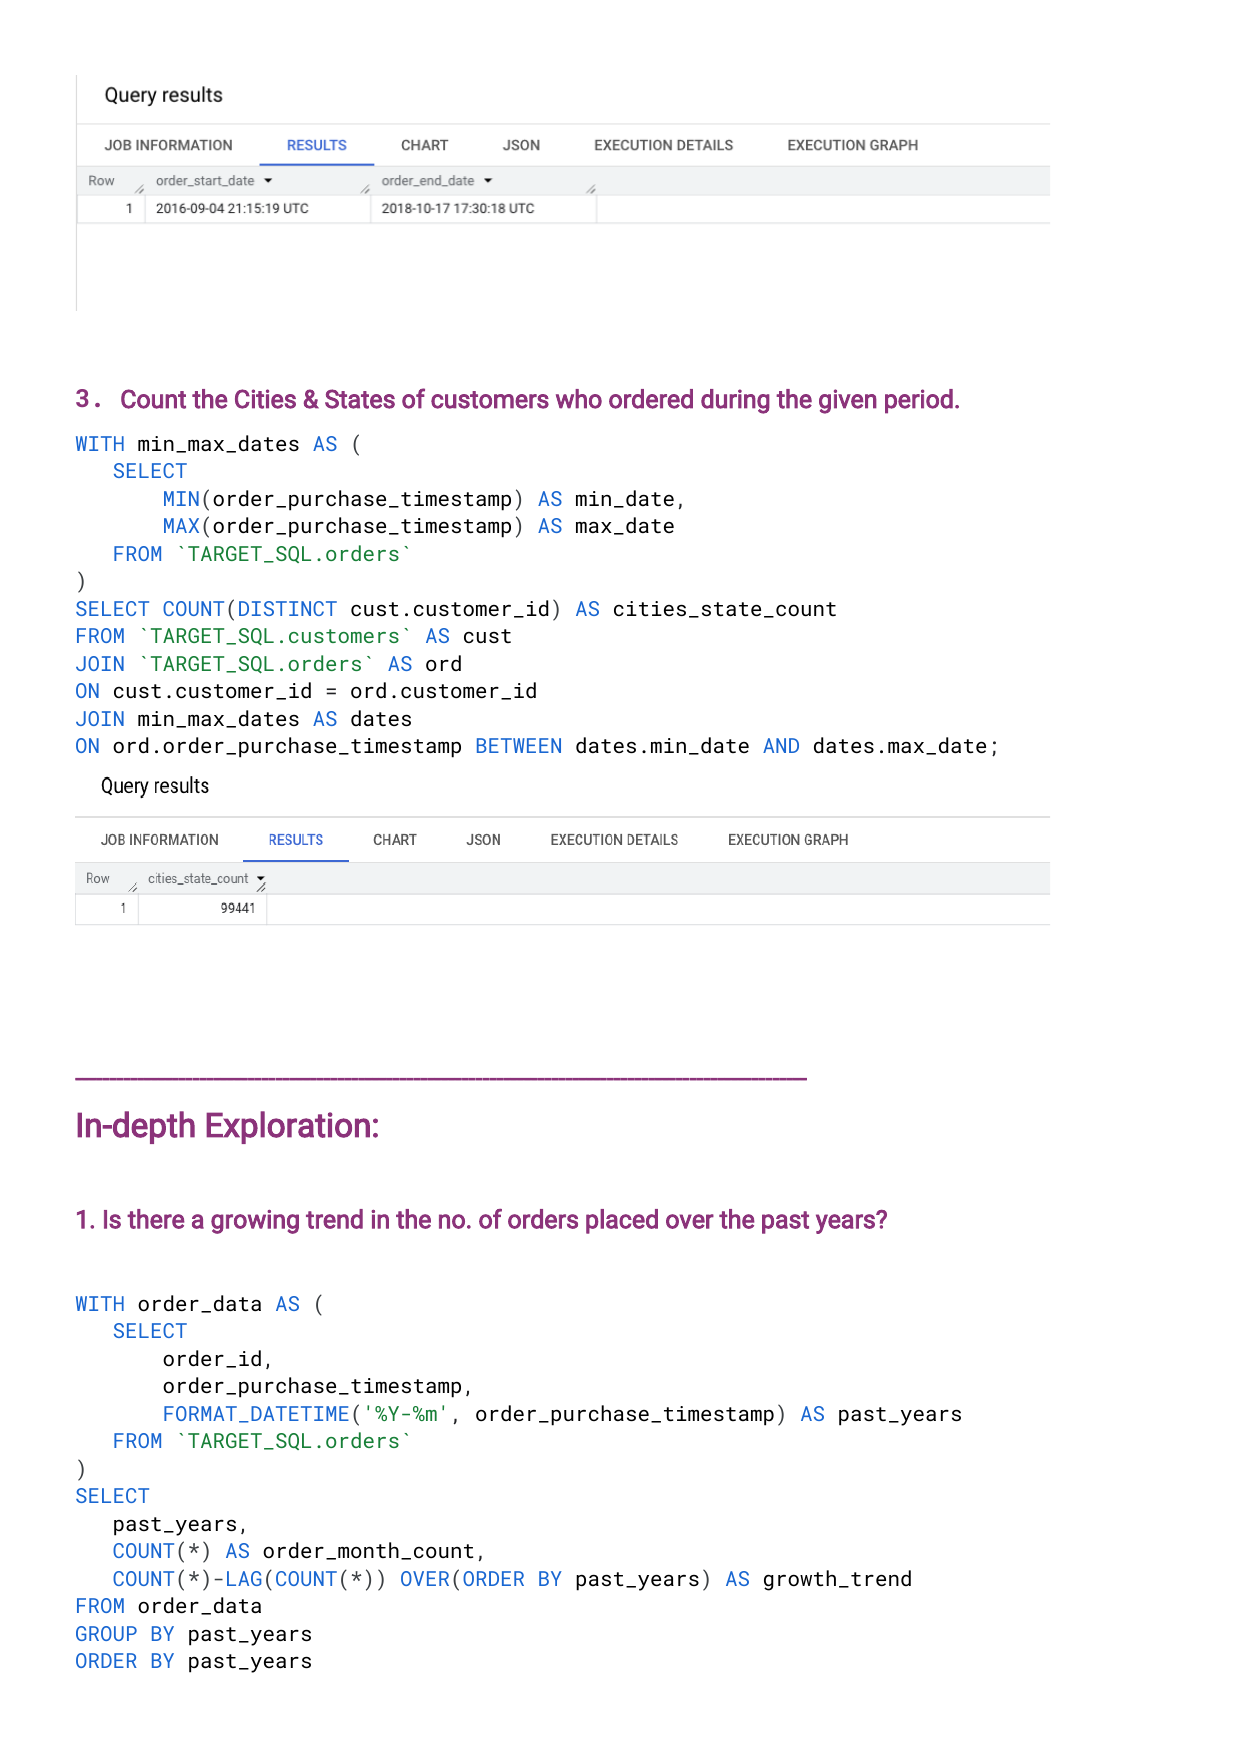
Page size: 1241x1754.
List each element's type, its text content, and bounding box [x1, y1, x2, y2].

text SELECT [75, 1317, 1165, 1344]
text order_id, [75, 1344, 1165, 1372]
text order_purchase_timestamp, [75, 1372, 1165, 1399]
picture [75, 759, 1050, 1040]
text FROM `TARGET_SQL.orders` [75, 539, 1165, 567]
text ON ord.order_purchase_timestamp BETWEEN dates.min_date AND dates.max_date; [75, 732, 1165, 759]
text ORDER BY past_years [75, 1647, 1165, 1674]
text ) [75, 567, 1165, 594]
text FROM order_data [75, 1592, 1165, 1619]
text SELECT COUNT(DISTINCT cust.customer_id) AS cities_state_count [75, 594, 1165, 622]
text 1. Is there a growing trend in the no. of orders placed over the past years? [75, 1205, 1165, 1234]
text FORMAT_DATETIME('%Y-%m', order_purchase_timestamp) AS past_years [75, 1399, 1165, 1427]
text ) [75, 1454, 1165, 1482]
picture [75, 75, 1050, 311]
text WITH order_data AS ( [75, 1289, 1165, 1317]
text ---------------------------------------------------------------------------------------------------------- [75, 1063, 1165, 1093]
text past_years, [75, 1509, 1165, 1537]
text GROUP BY past_years [75, 1619, 1165, 1647]
text ON cust.customer_id = ord.customer_id [75, 677, 1165, 704]
text MAX(order_purchase_timestamp) AS max_date [75, 512, 1165, 539]
text SELECT [75, 1482, 1165, 1509]
text COUNT(*) AS order_month_count, [75, 1537, 1165, 1564]
text MIN(order_purchase_timestamp) AS min_date, [75, 484, 1165, 512]
text WITH min_max_dates AS ( [75, 429, 1165, 457]
text FROM `TARGET_SQL.orders` [75, 1427, 1165, 1454]
text FROM `TARGET_SQL.customers` AS cust [75, 622, 1165, 649]
text COUNT(*)-LAG(COUNT(*)) OVER(ORDER BY past_years) AS growth_trend [75, 1564, 1165, 1592]
text 3. Count the Cities & States of customers who ordered during the given period. [75, 382, 1165, 415]
text SELECT [75, 457, 1165, 484]
text In-depth Exploration: [75, 1106, 1165, 1145]
text JOIN `TARGET_SQL.orders` AS ord [75, 649, 1165, 677]
text JOIN min_max_dates AS dates [75, 704, 1165, 732]
